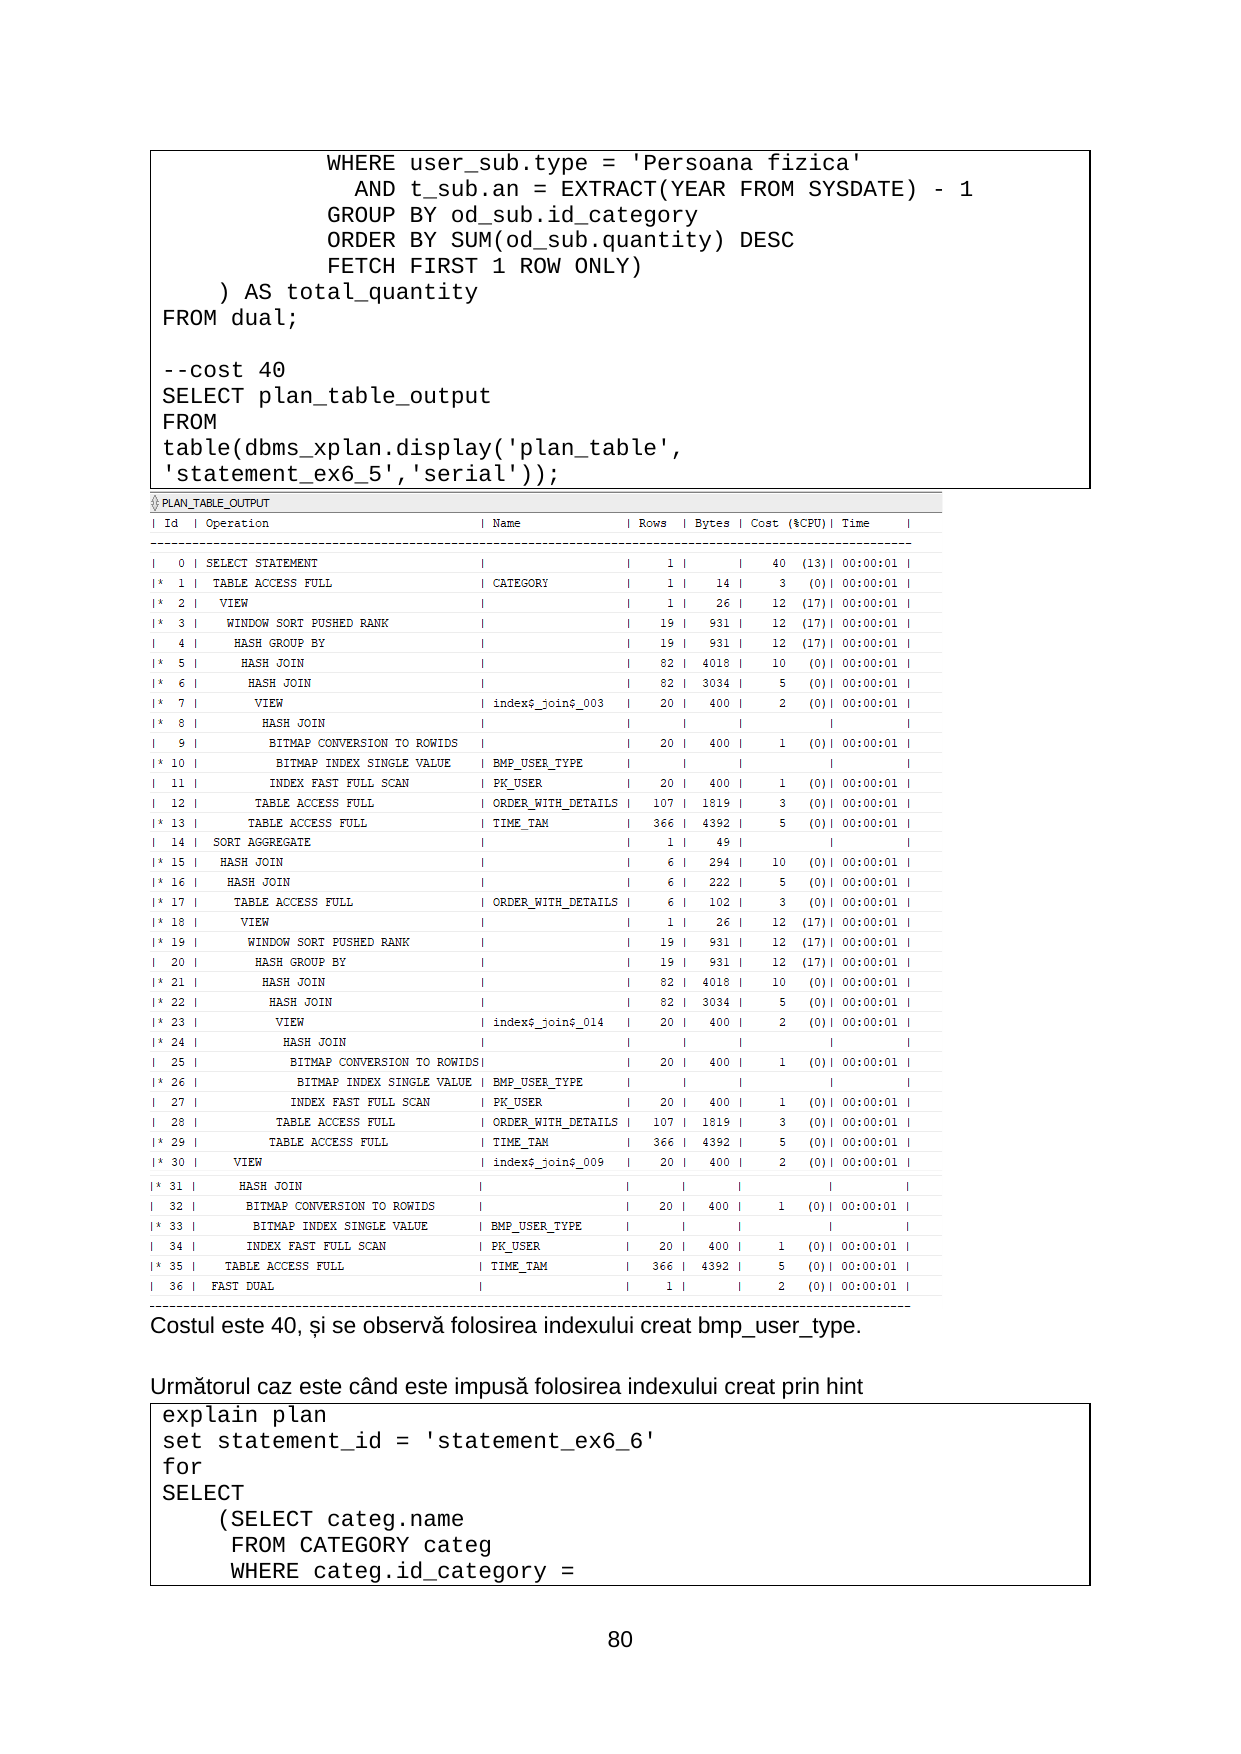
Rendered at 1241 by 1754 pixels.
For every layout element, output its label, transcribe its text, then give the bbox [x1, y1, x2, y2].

text Costul este 40, și se observă folosirea indexului creat bmp_user_type. [150, 1312, 1090, 1338]
picture [150, 489, 943, 1171]
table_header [151, 1404, 1089, 1585]
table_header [151, 151, 1089, 488]
text Următorul caz este când este impusă folosirea indexului creat prin hint [150, 1373, 1090, 1399]
picture [150, 1174, 943, 1309]
